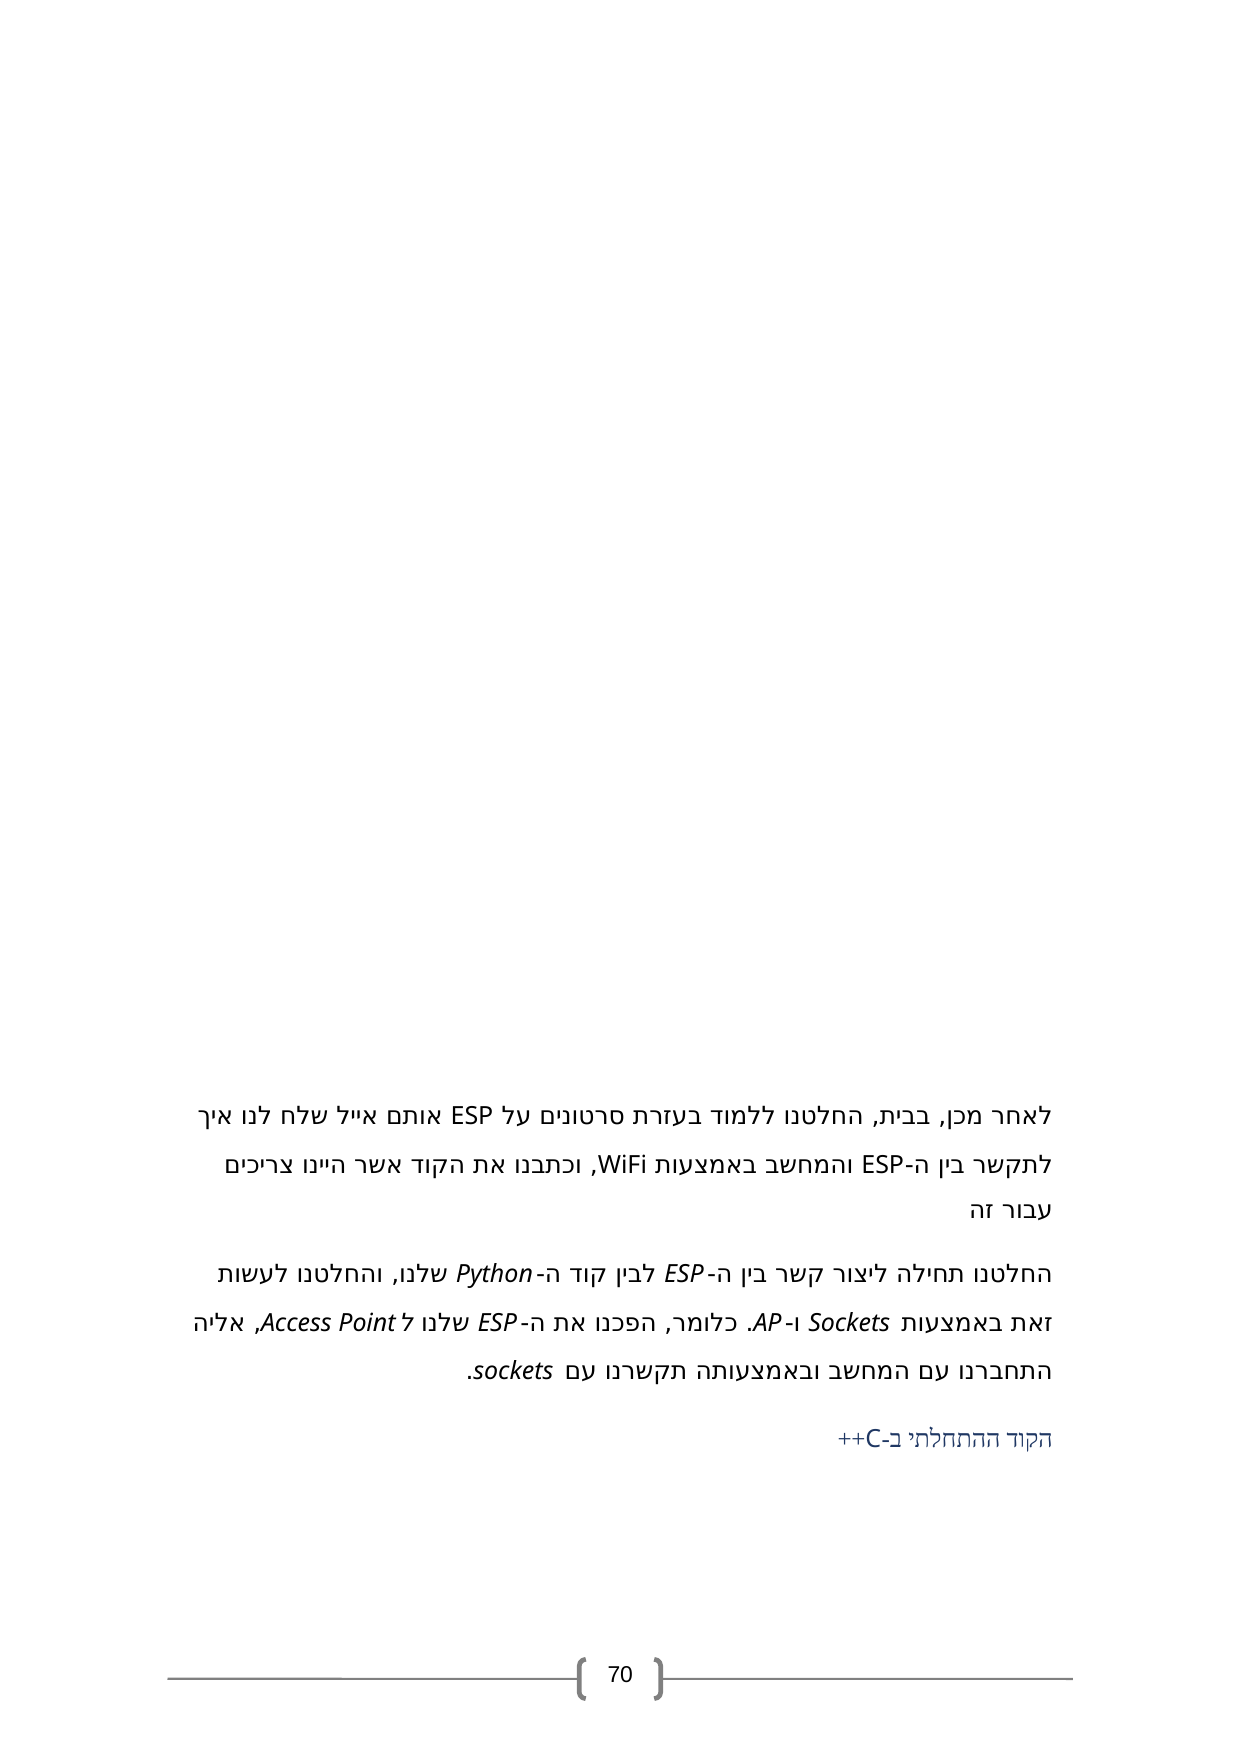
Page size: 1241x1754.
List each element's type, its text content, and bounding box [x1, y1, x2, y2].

subtitle הקוד ההתחלתי ב-C++ [187, 1421, 1053, 1455]
text החלטנו תחילה ליצור קשר בין ה-ESP לבין קוד ה-Python שלנו, והחלטנו לעשות זאת באמצעות Sockets ו-AP. כלומר, הפכנו את ה-ESP שלנו לAccess Point, אליה התחברנו עם המחשב ובאמצעותה תקשרנו עם sockets. [187, 1256, 1053, 1387]
text לאחר מכן, בבית, החלטנו ללמוד בעזרת סרטונים על ESP אותם אייל שלח לנו איך לתקשר בין ה-ESP והמחשב באמצעות WiFi, וכתבנו את הקוד אשר היינו צריכים עבור זה [187, 1098, 1053, 1224]
